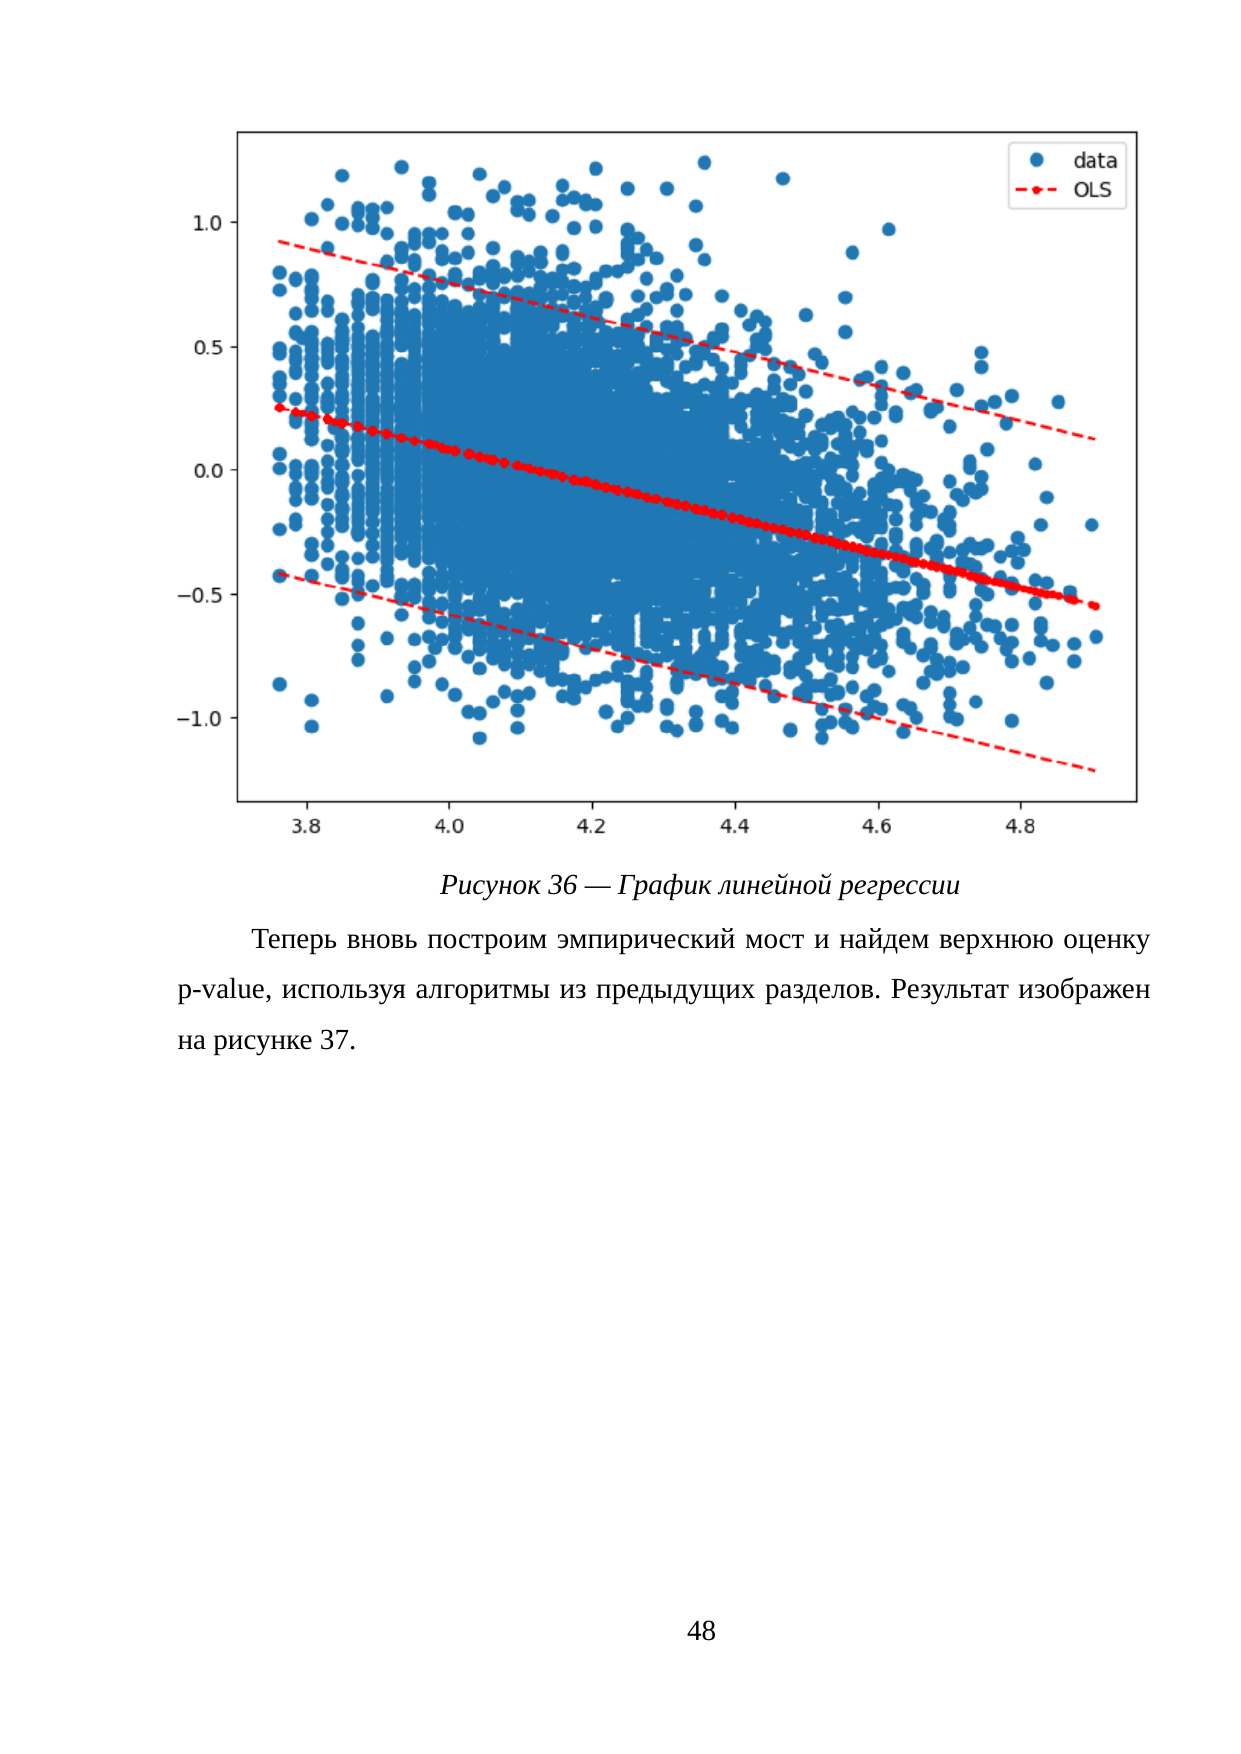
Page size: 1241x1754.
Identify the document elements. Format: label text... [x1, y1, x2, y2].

picture [177, 118, 1152, 850]
text Теперь вновь построим эмпирический мост и найдем верхнюю оценку p-value, используя алгоритмы из предыдущих разделов. Результат изображен на рисунке 37. [177, 921, 1152, 1055]
text Рисунок 36 — График линейной регрессии [177, 867, 1152, 900]
